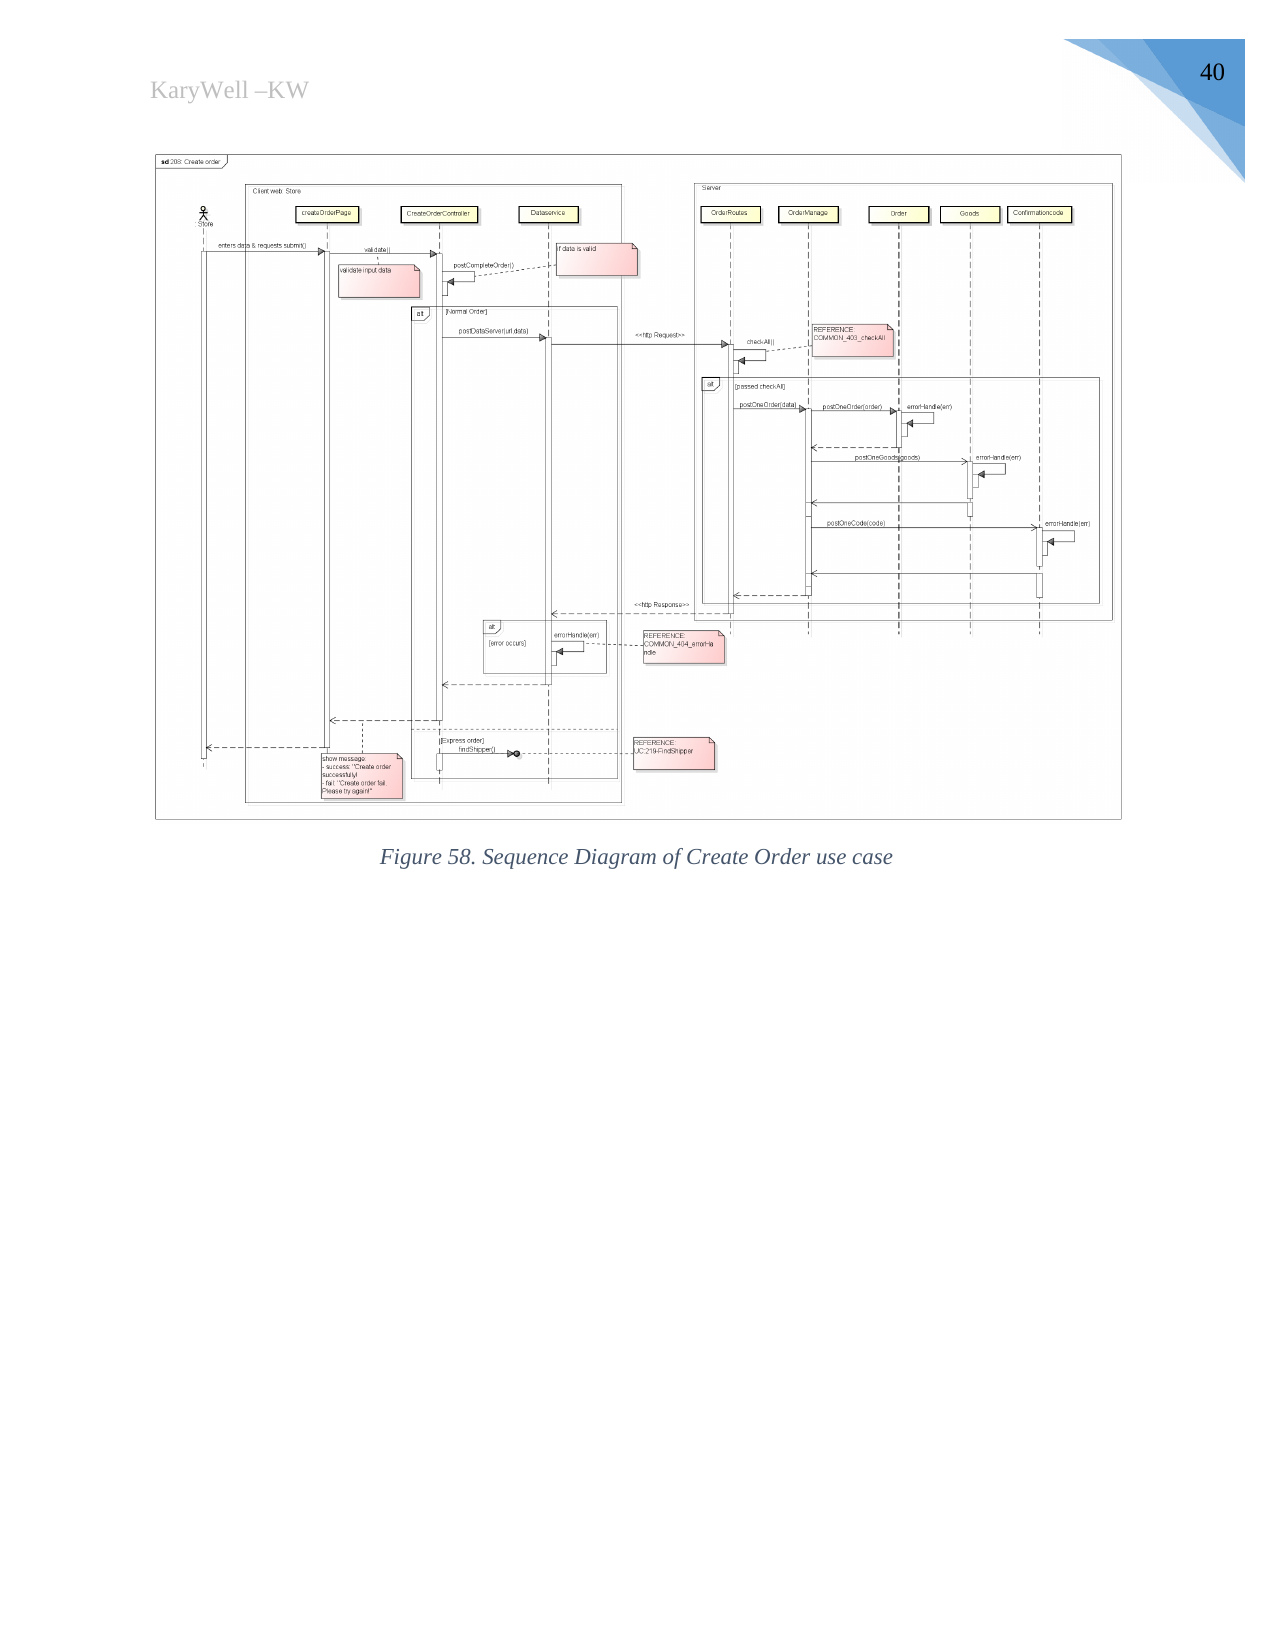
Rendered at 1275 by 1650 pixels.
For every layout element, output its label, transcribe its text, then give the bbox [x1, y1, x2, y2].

picture [150, 39, 1245, 824]
text Figure 58. Sequence Diagram of Create Order use case [150, 843, 1125, 869]
